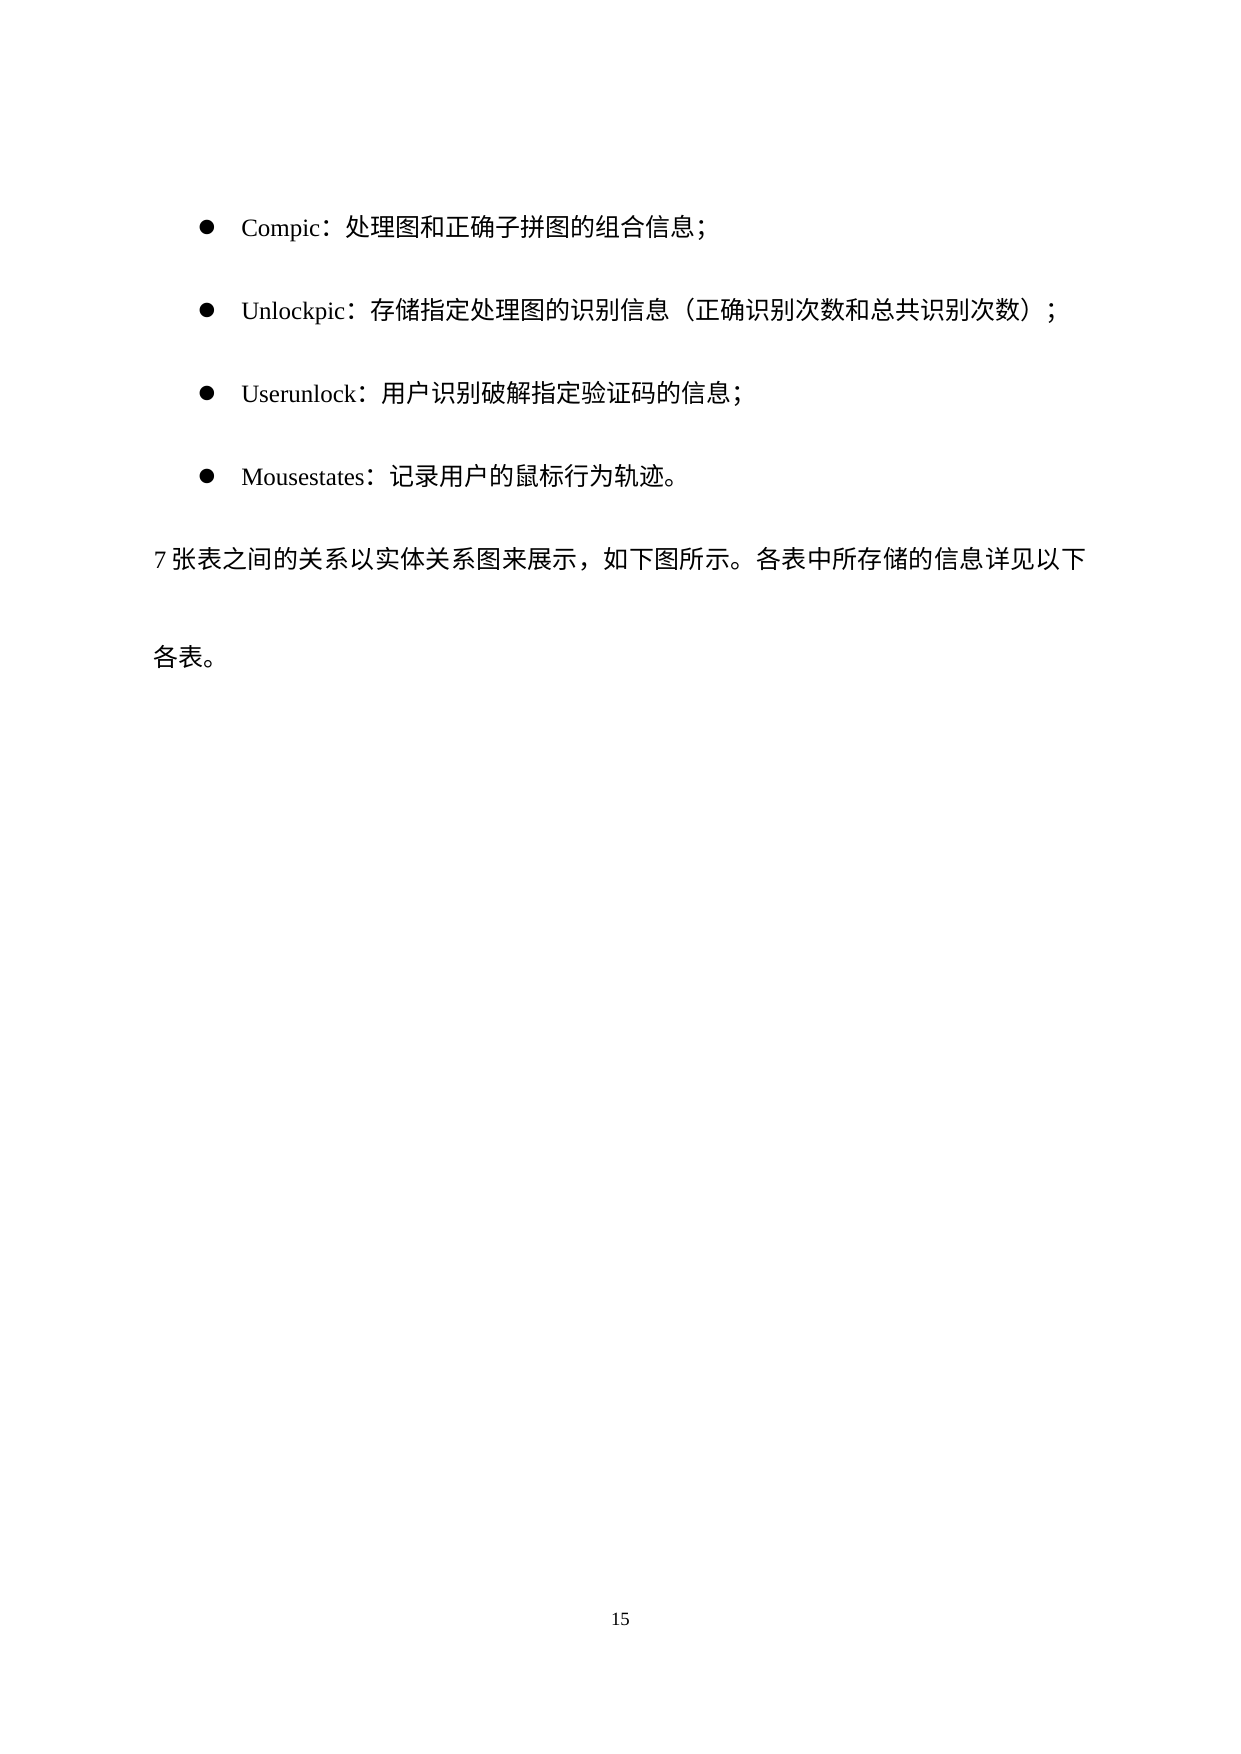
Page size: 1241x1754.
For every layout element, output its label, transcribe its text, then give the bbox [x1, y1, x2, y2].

list Compic：处理图和正确子拼图的组合信息； [197, 193, 1087, 258]
list Userunlock：用户识别破解指定验证码的信息； [197, 359, 1087, 424]
list Unlockpic：存储指定处理图的识别信息（正确识别次数和总共识别次数）； [197, 276, 1087, 341]
text 7张表之间的关系以实体关系图来展示，如下图所示。各表中所存储的信息详见以下各表。 [153, 525, 1087, 688]
list Mousestates：记录用户的鼠标行为轨迹。 [197, 442, 1087, 507]
